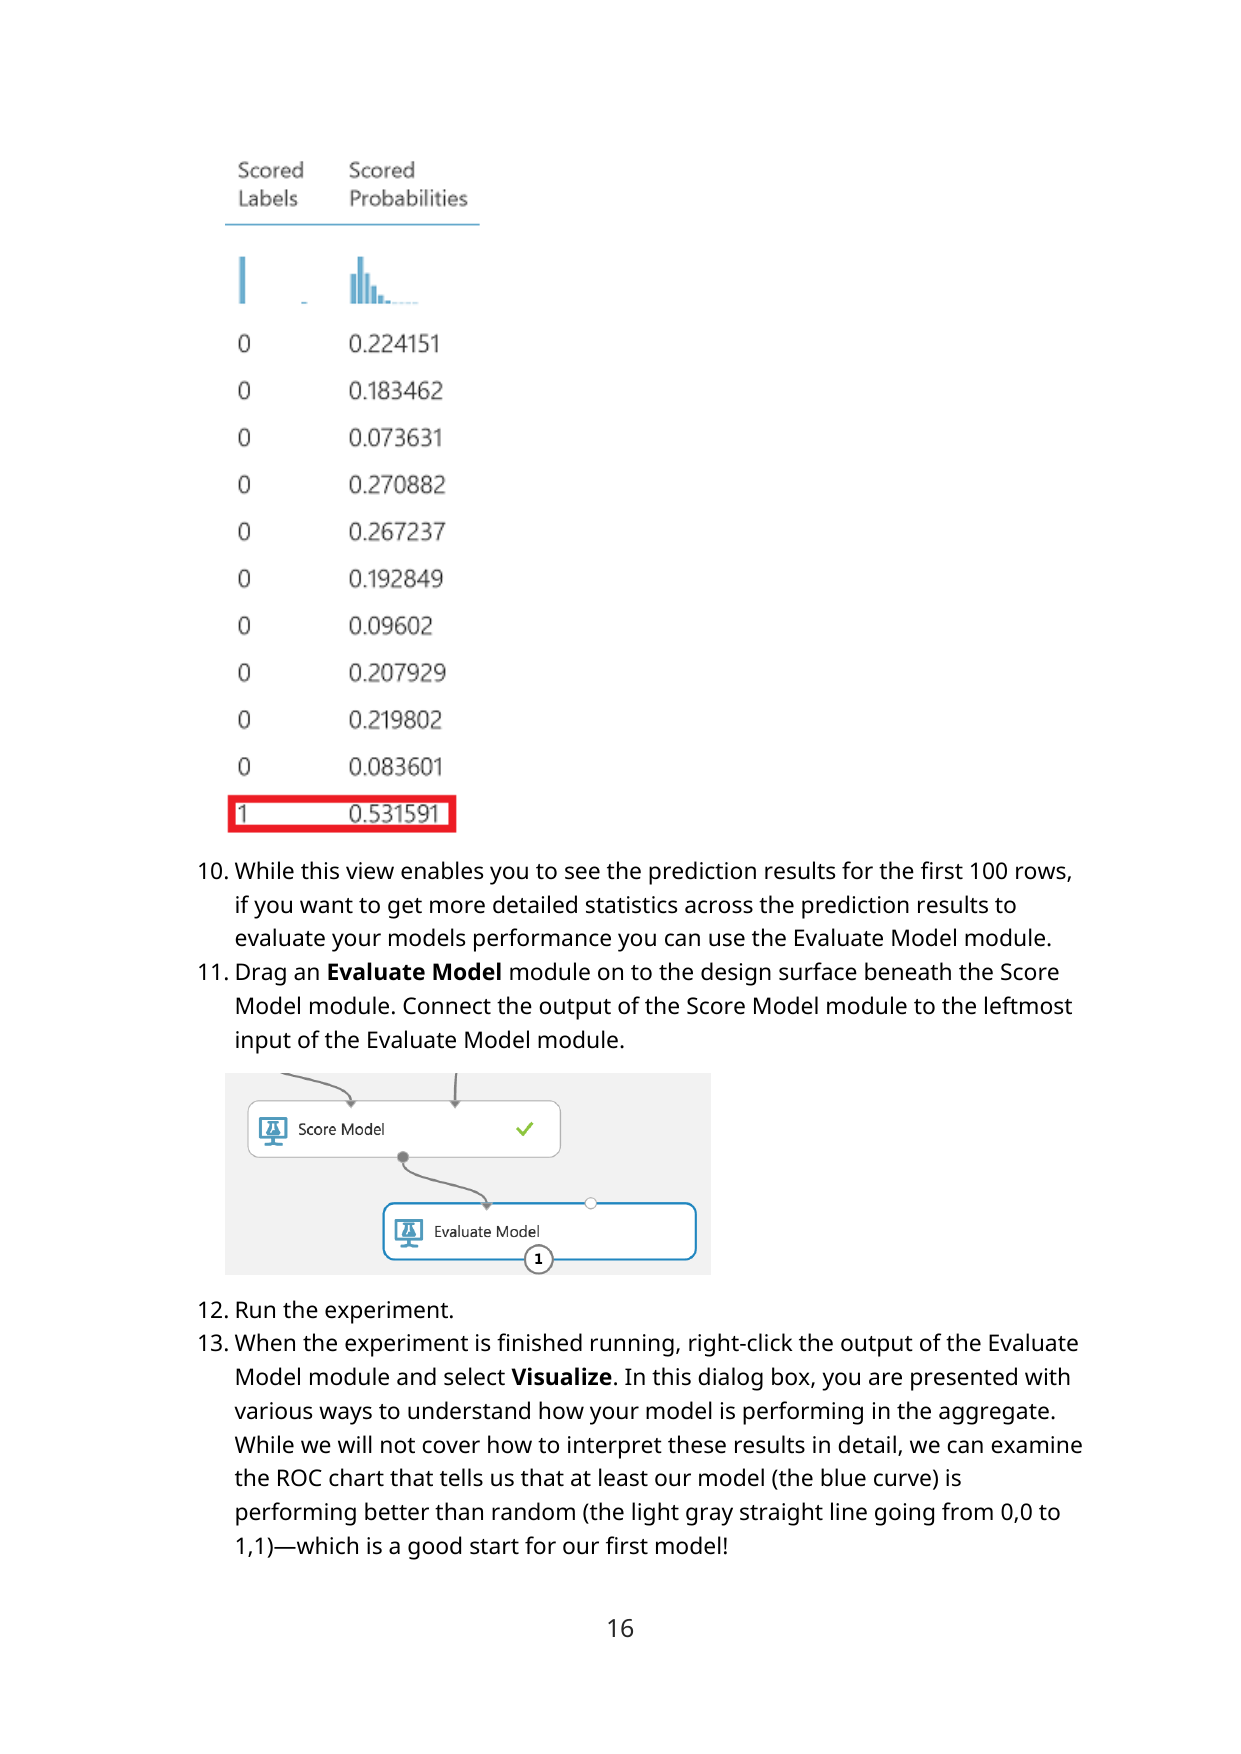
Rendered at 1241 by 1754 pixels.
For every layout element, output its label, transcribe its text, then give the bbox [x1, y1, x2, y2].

picture [225, 1073, 711, 1275]
list When the experiment is finished running, right-click the output of the Evaluate Model module and select Visualize. In this dialog box, you are presented with various ways to understand how your model is performing in the aggregate. While we will not cover how to interpret these results in detail, we can examine the ROC chart that tells us that at least our model (the blue curve) is performing better than random (the light gray straight line going from 0,0 to 1,1)—which is a good start for our first model! [197, 1327, 1090, 1561]
list Drag an Evaluate Model module on to the design surface beneath the Score Model module. Connect the output of the Score Model module to the leftmost input of the Evaluate Model module. [197, 956, 1090, 1055]
list Run the experiment. [197, 1293, 1090, 1325]
list While this view enables you to see the prediction results for the first 100 rows, if you want to get more detailed statistics across the prediction results to evaluate your models performance you can use the Evaluate Model module. [197, 855, 1090, 953]
picture [225, 150, 480, 836]
